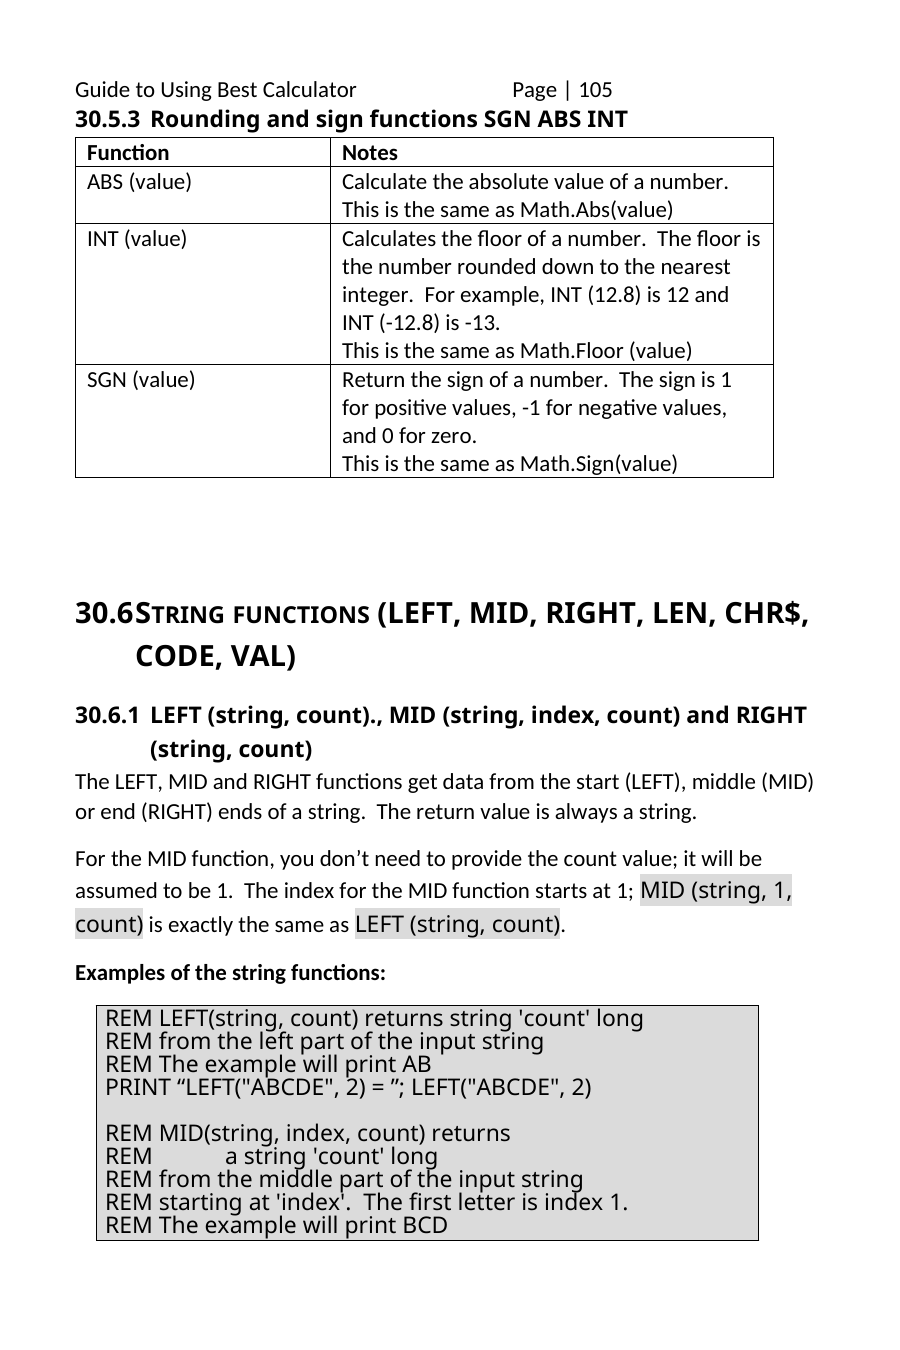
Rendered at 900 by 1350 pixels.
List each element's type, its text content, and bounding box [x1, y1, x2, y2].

text REM a string 'count' long [97, 1143, 758, 1166]
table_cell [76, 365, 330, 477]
text REM from the middle part of the input string [97, 1166, 758, 1189]
subtitle String functions (LEFT, MID, RIGHT, LEN, CHR$, CODE, VAL) [75, 593, 825, 675]
text REM from the left part of the input string [97, 1028, 758, 1051]
text REM MID(string, index, count) returns [97, 1120, 758, 1143]
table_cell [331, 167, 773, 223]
subtitle LEFT (string, count)., MID (string, index, count) and RIGHT (string, count) [75, 699, 825, 764]
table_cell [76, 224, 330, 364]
text PRINT “LEFT("ABCDE", 2) = ”; LEFT("ABCDE", 2) [97, 1074, 758, 1097]
subtitle Rounding and sign functions SGN ABS INT [75, 103, 825, 134]
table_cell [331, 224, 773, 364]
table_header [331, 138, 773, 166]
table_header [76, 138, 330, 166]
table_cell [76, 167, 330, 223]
text Examples of the string functions: [75, 958, 825, 987]
text For the MID function, you don’t need to provide the count value; it will be assumed to be 1. The index for the MID function starts at 1; MID (string, 1, count) is exactly the same as LEFT (string, count). [75, 844, 825, 939]
text The LEFT, MID and RIGHT functions get data from the start (LEFT), middle (MID) or end (RIGHT) ends of a string. The return value is always a string. [75, 767, 825, 825]
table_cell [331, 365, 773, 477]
text REM LEFT(string, count) returns string 'count' long [97, 1006, 758, 1028]
text REM The example will print AB [97, 1051, 758, 1074]
text REM The example will print BCD [97, 1212, 758, 1240]
text REM starting at 'index'. The first letter is index 1. [97, 1189, 758, 1212]
